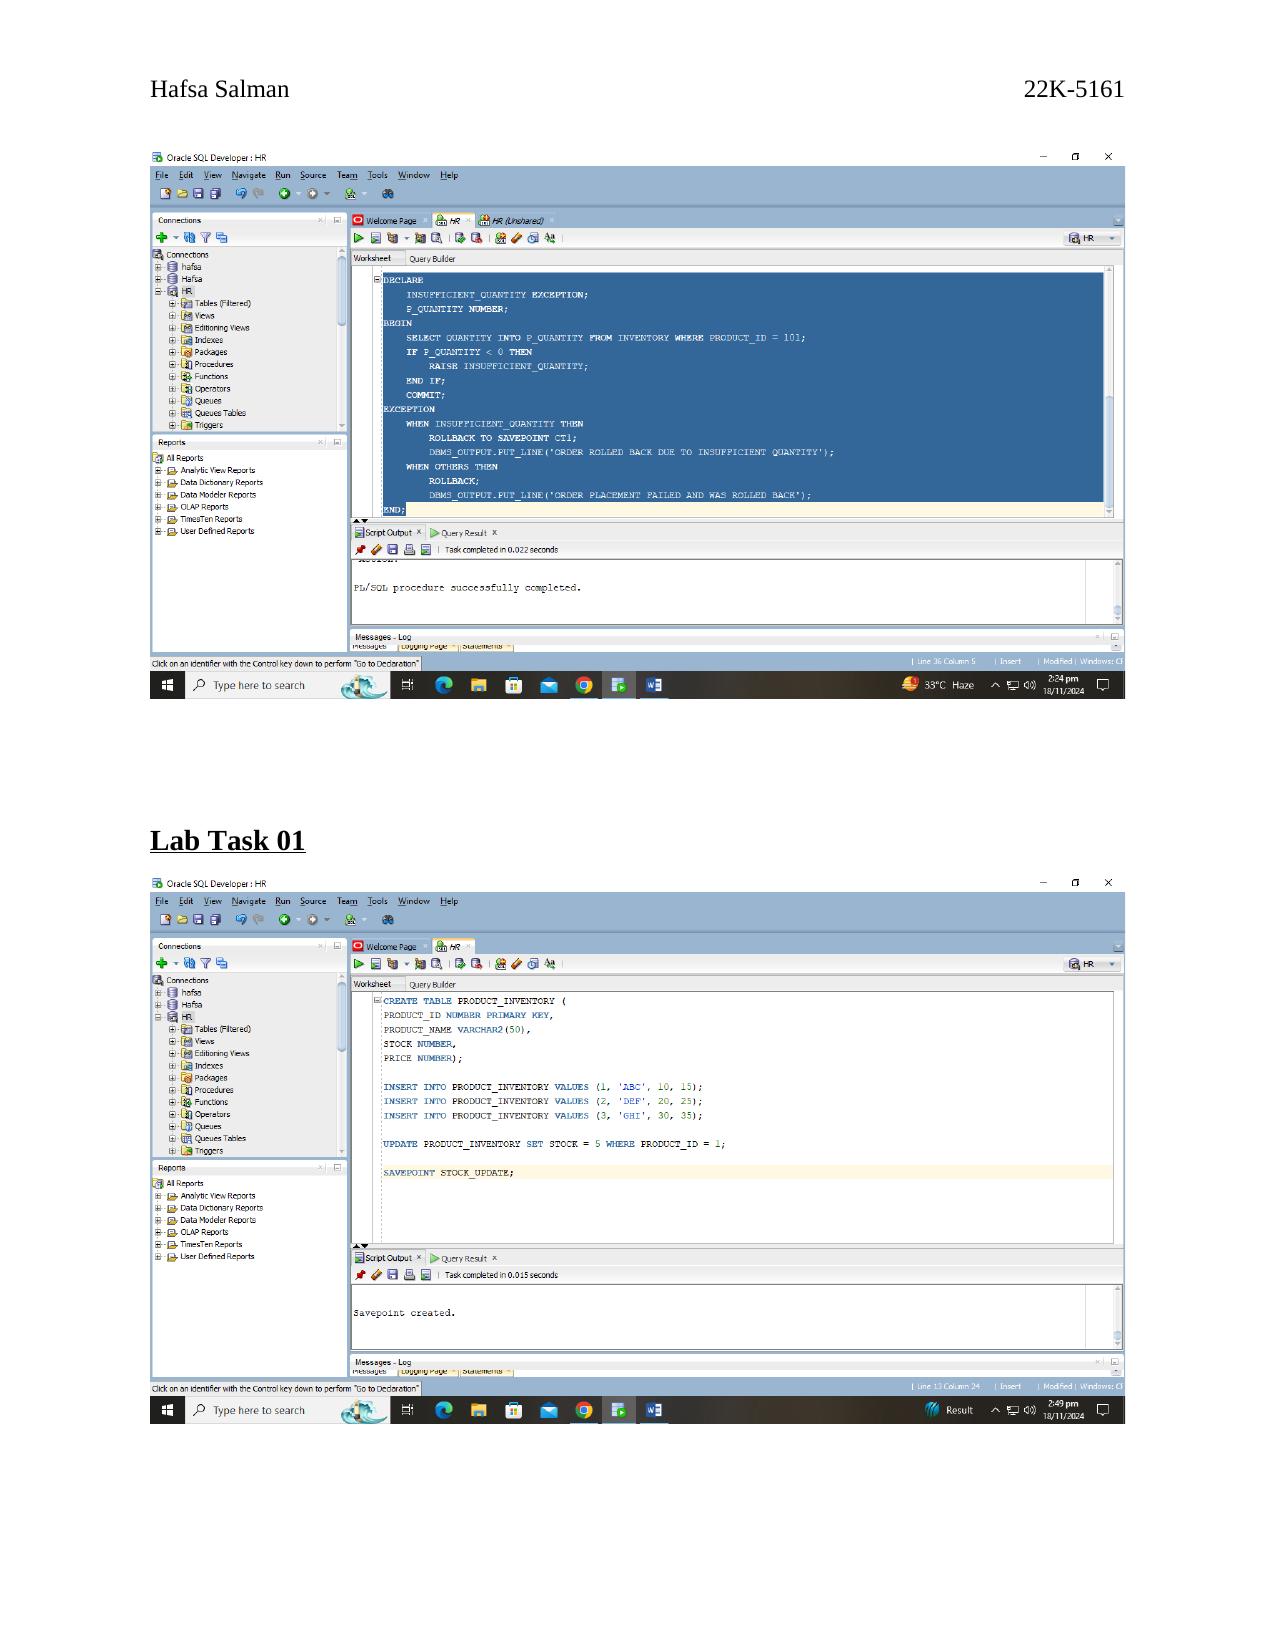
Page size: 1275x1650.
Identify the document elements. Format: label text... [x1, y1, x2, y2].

picture [150, 150, 1125, 699]
picture [150, 875, 1125, 1424]
text Lab Task 01 [150, 823, 1125, 856]
